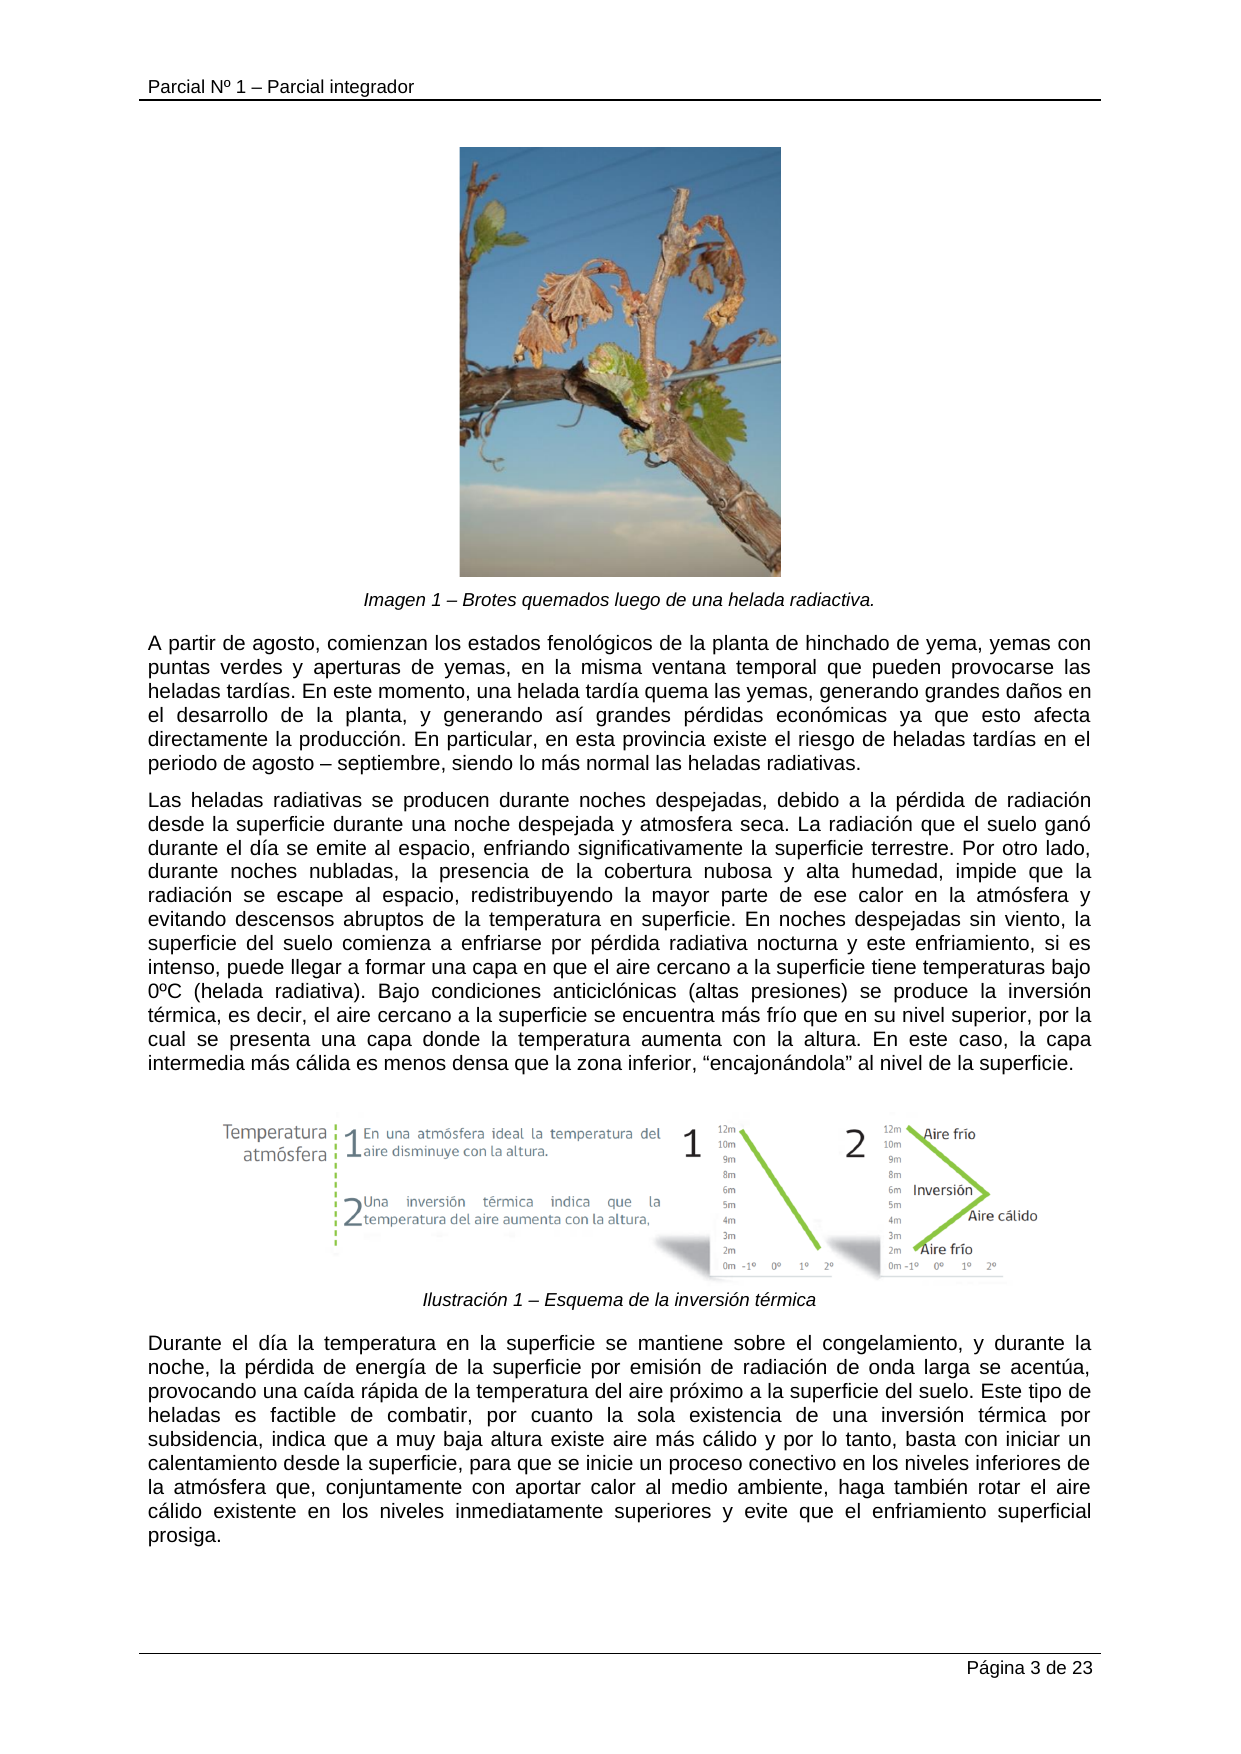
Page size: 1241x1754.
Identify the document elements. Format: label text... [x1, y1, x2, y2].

picture [459, 147, 781, 577]
text A partir de agosto, comienzan los estados fenológicos de la planta de hinchado de yema, yemas con puntas verdes y aperturas de yemas, en la misma ventana temporal que pueden provocarse las heladas tardías. En este momento, una helada tardía quema las yemas, generando grandes daños en el desarrollo de la planta, y generando así grandes pérdidas económicas ya que esto afecta directamente la producción. En particular, en esta provincia existe el riesgo de heladas tardías en el periodo de agosto – septiembre, siendo lo más normal las heladas radiativas. [148, 631, 1092, 775]
picture [159, 1087, 1081, 1289]
text Las heladas radiativas se producen durante noches despejadas, debido a la pérdida de radiación desde la superficie durante una noche despejada y atmosfera seca. La radiación que el suelo ganó durante el día se emite al espacio, enfriando significativamente la superficie terrestre. Por otro lado, durante noches nubladas, la presencia de la cobertura nubosa y alta humedad, impide que la radiación se escape al espacio, redistribuyendo la mayor parte de ese calor en la atmósfera y evitando descensos abruptos de la temperatura en superficie. En noches despejadas sin viento, la superficie del suelo comienza a enfriarse por pérdida radiativa nocturna y este enfriamiento, si es intenso, puede llegar a formar una capa en que el aire cercano a la superficie tiene temperaturas bajo 0ºC (helada radiativa). Bajo condiciones anticiclónicas (altas presiones) se produce la inversión térmica, es decir, el aire cercano a la superficie se encuentra más frío que en su nivel superior, por la cual se presenta una capa donde la temperatura aumenta con la altura. En este caso, la capa intermedia más cálida es menos densa que la zona inferior, “encajonándola” al nivel de la superficie. [148, 787, 1092, 1075]
text Imagen 1 – Brotes quemados luego de una helada radiactiva. [148, 589, 1092, 610]
text Durante el día la temperatura en la superficie se mantiene sobre el congelamiento, y durante la noche, la pérdida de energía de la superficie por emisión de radiación de onda larga se acentúa, provocando una caída rápida de la temperatura del aire próximo a la superficie del suelo. Este tipo de heladas es factible de combatir, por cuanto la sola existencia de una inversión térmica por subsidencia, indica que a muy baja altura existe aire más cálido y por lo tanto, basta con iniciar un calentamiento desde la superficie, para que se inicie un proceso conectivo en los niveles inferiores de la atmósfera que, conjuntamente con aportar calor al medio ambiente, haga también rotar el aire cálido existente en los niveles inmediatamente superiores y evite que el enfriamiento superficial prosiga. [148, 1331, 1092, 1546]
